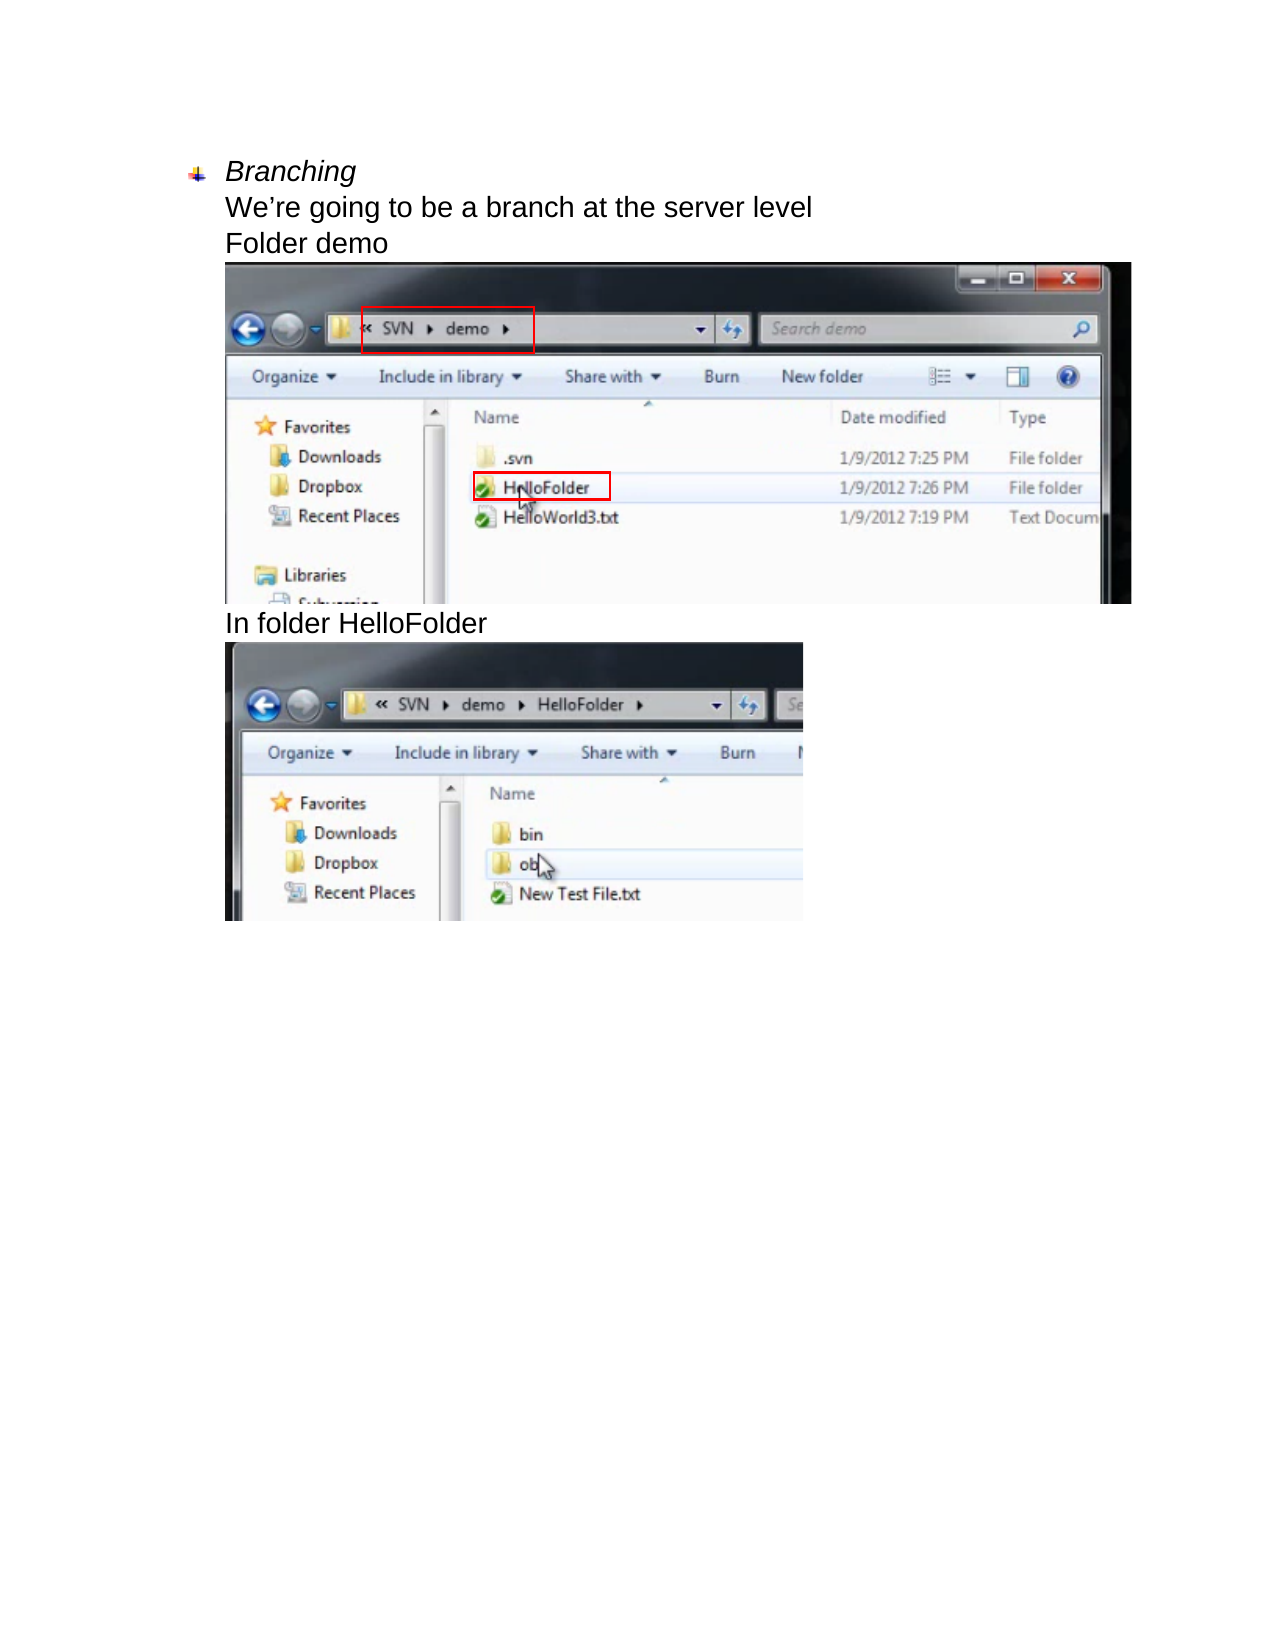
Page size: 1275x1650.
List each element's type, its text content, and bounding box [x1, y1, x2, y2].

subtitle Branching [187, 154, 1125, 188]
picture [188, 165, 206, 182]
list In folder HelloFolder [225, 606, 1125, 639]
list We’re going to be a branch at the server level [225, 190, 1125, 224]
picture [225, 642, 804, 921]
list Folder demo [225, 226, 1125, 260]
picture [225, 262, 1132, 604]
